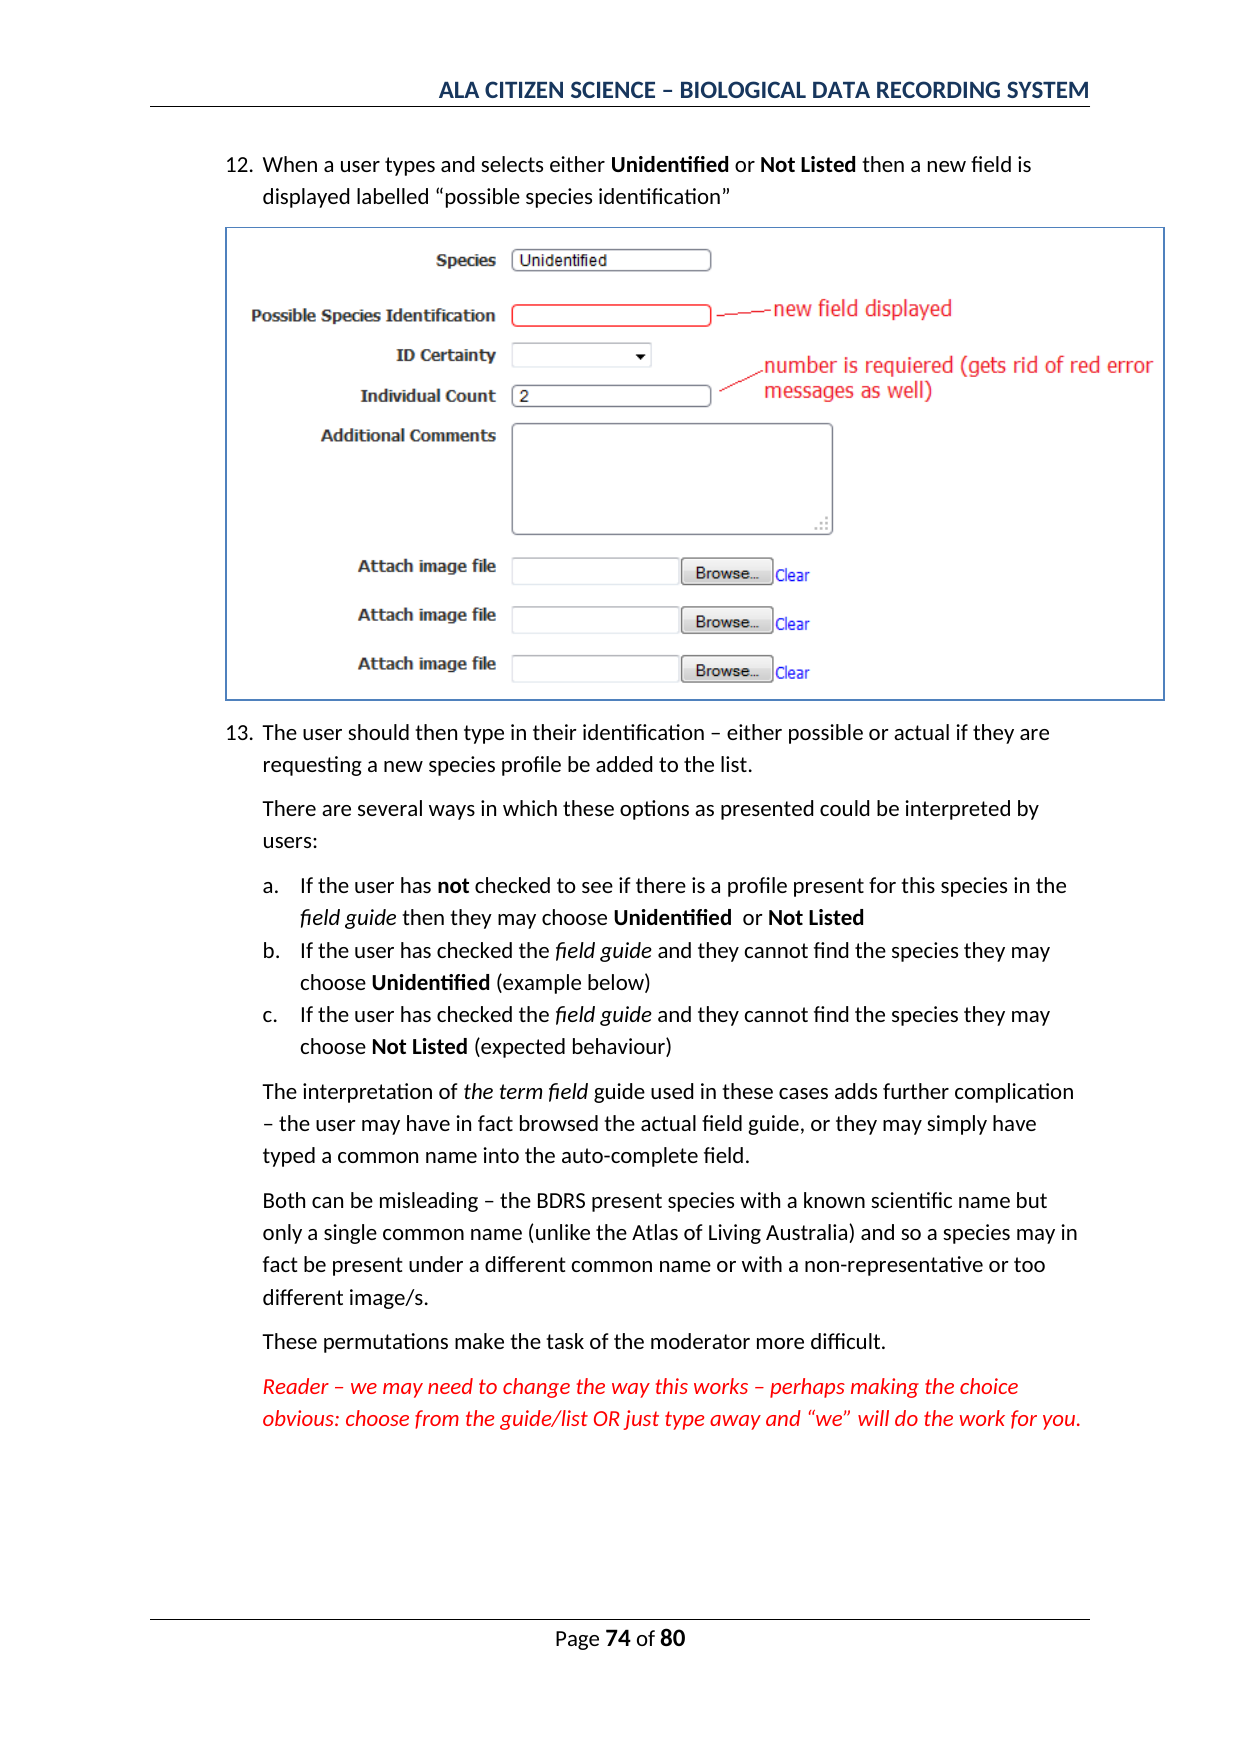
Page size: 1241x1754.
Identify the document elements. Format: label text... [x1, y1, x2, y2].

list If the user has checked the field guide and they cannot find the species they may choose Not Listed (expected behaviour) [262, 1000, 1090, 1060]
list If the user has checked the field guide and they cannot find the species they may choose Unidentified (example below) [262, 936, 1090, 996]
text Reader – we may need to change the way this works – perhaps making the choice obvious: choose from the guide/list OR just type away and “we” will do the work for you. [262, 1372, 1090, 1432]
text There are several ways in which these options as presented could be interpreted by users: [262, 794, 1090, 855]
text These permutations make the task of the moderator more difficult. [262, 1327, 1090, 1355]
picture [227, 228, 1163, 699]
list The user should then type in their identification – either possible or actual if they are requesting a new species profile be added to the list. [225, 718, 1090, 778]
text Both can be misleading – the BDRS present species with a known scientific name but only a single common name (unlike the Atlas of Living Australia) and so a species may in fact be present under a different common name or with a non-representative or too different image/s. [262, 1186, 1090, 1311]
list When a user types and selects either Unidentified or Not Listed then a new field is displayed labelled “possible species identification” [225, 150, 1090, 210]
list If the user has not checked to see if there is a profile present for this species in the field guide then they may choose Unidentified or Not Listed [262, 871, 1090, 932]
text The interpretation of the term field guide used in these cases adds further complication – the user may have in fact browsed the actual field guide, or they may simply have typed a common name into the auto-complete field. [262, 1077, 1090, 1169]
